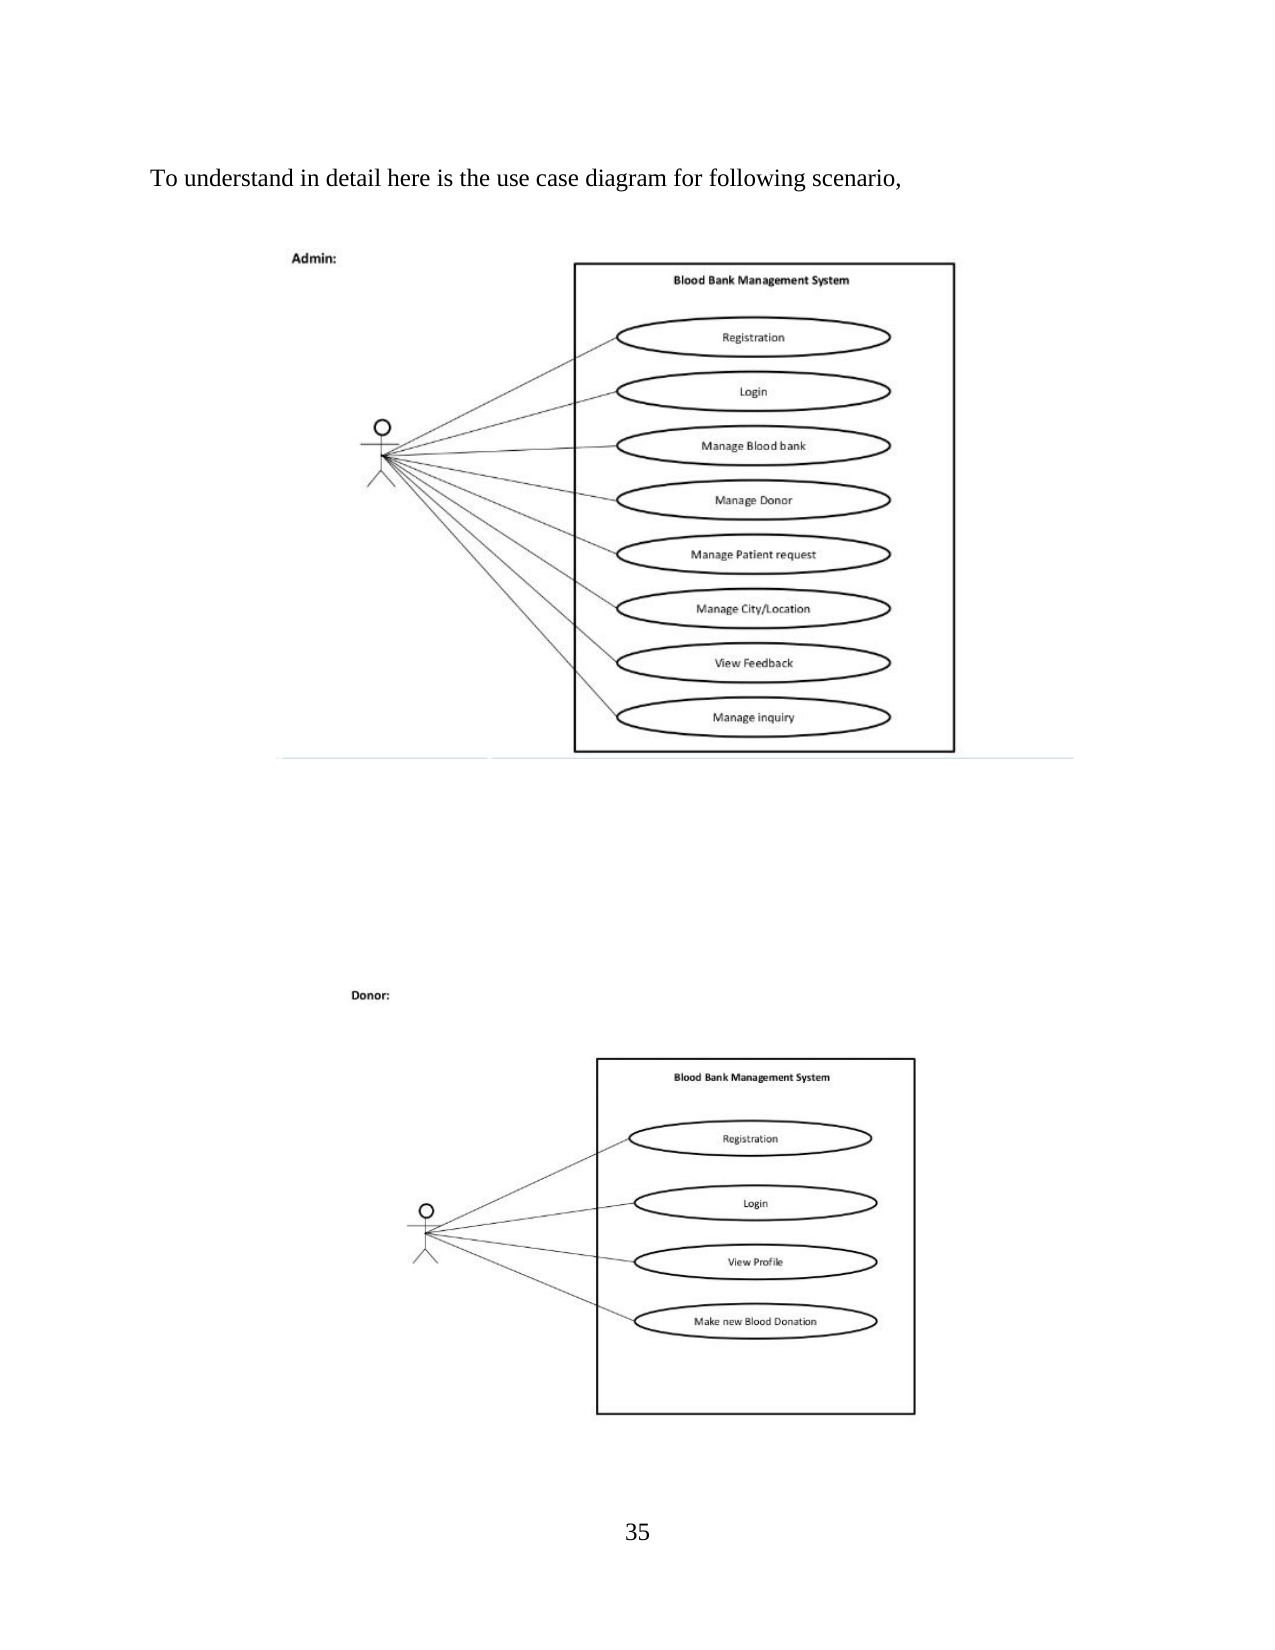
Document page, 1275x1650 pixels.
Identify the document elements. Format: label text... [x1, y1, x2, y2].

picture [332, 988, 1018, 1442]
picture [276, 220, 1074, 759]
text To understand in detail here is the use case diagram for following scenario, [150, 150, 1125, 192]
